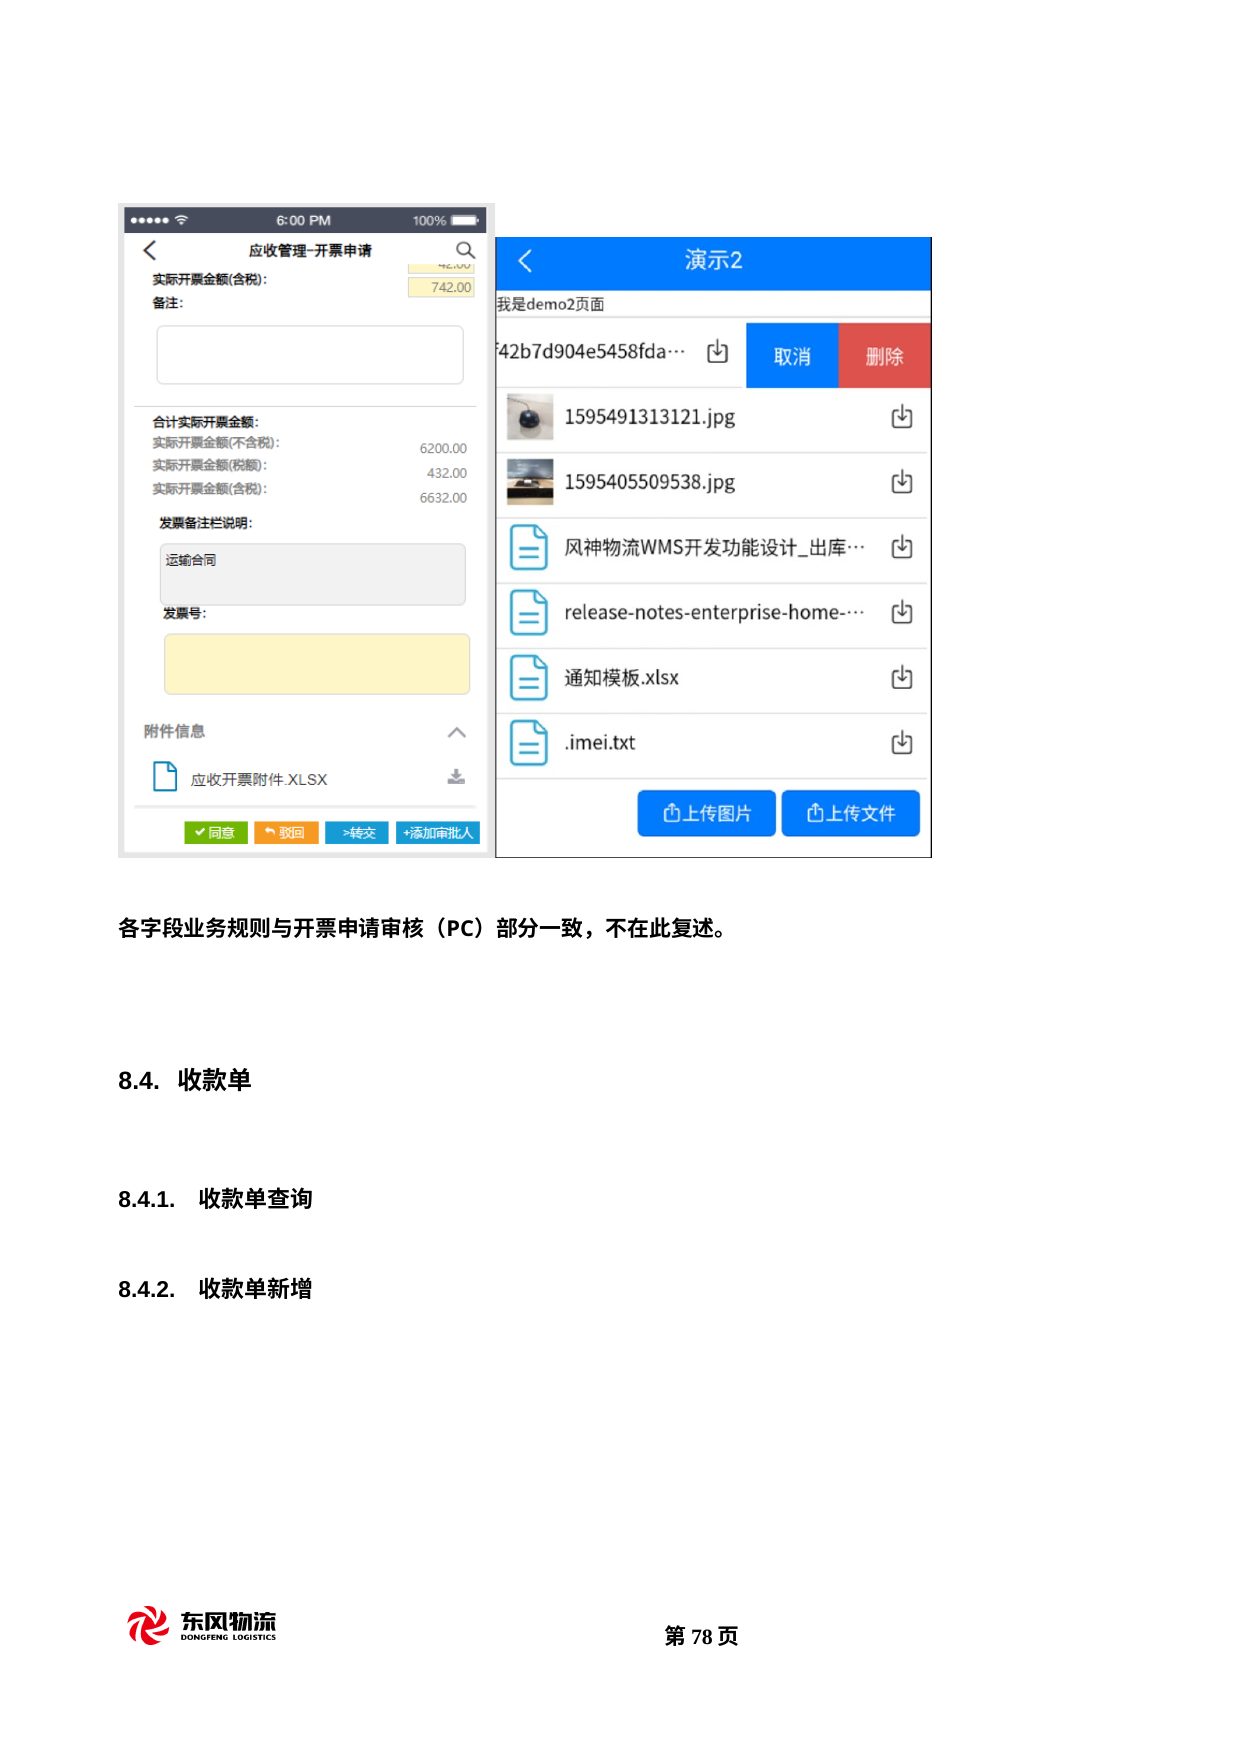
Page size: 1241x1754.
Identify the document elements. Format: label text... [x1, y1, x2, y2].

subtitle 收款单查询 [118, 1165, 1122, 1230]
picture [127, 1606, 276, 1645]
subtitle 收款单 [118, 1046, 1122, 1111]
subtitle 收款单新增 [118, 1255, 1122, 1320]
list 各字段业务规则与开票申请审核（PC）部分一致，不在此复述。 [118, 911, 1122, 944]
picture [118, 203, 937, 858]
